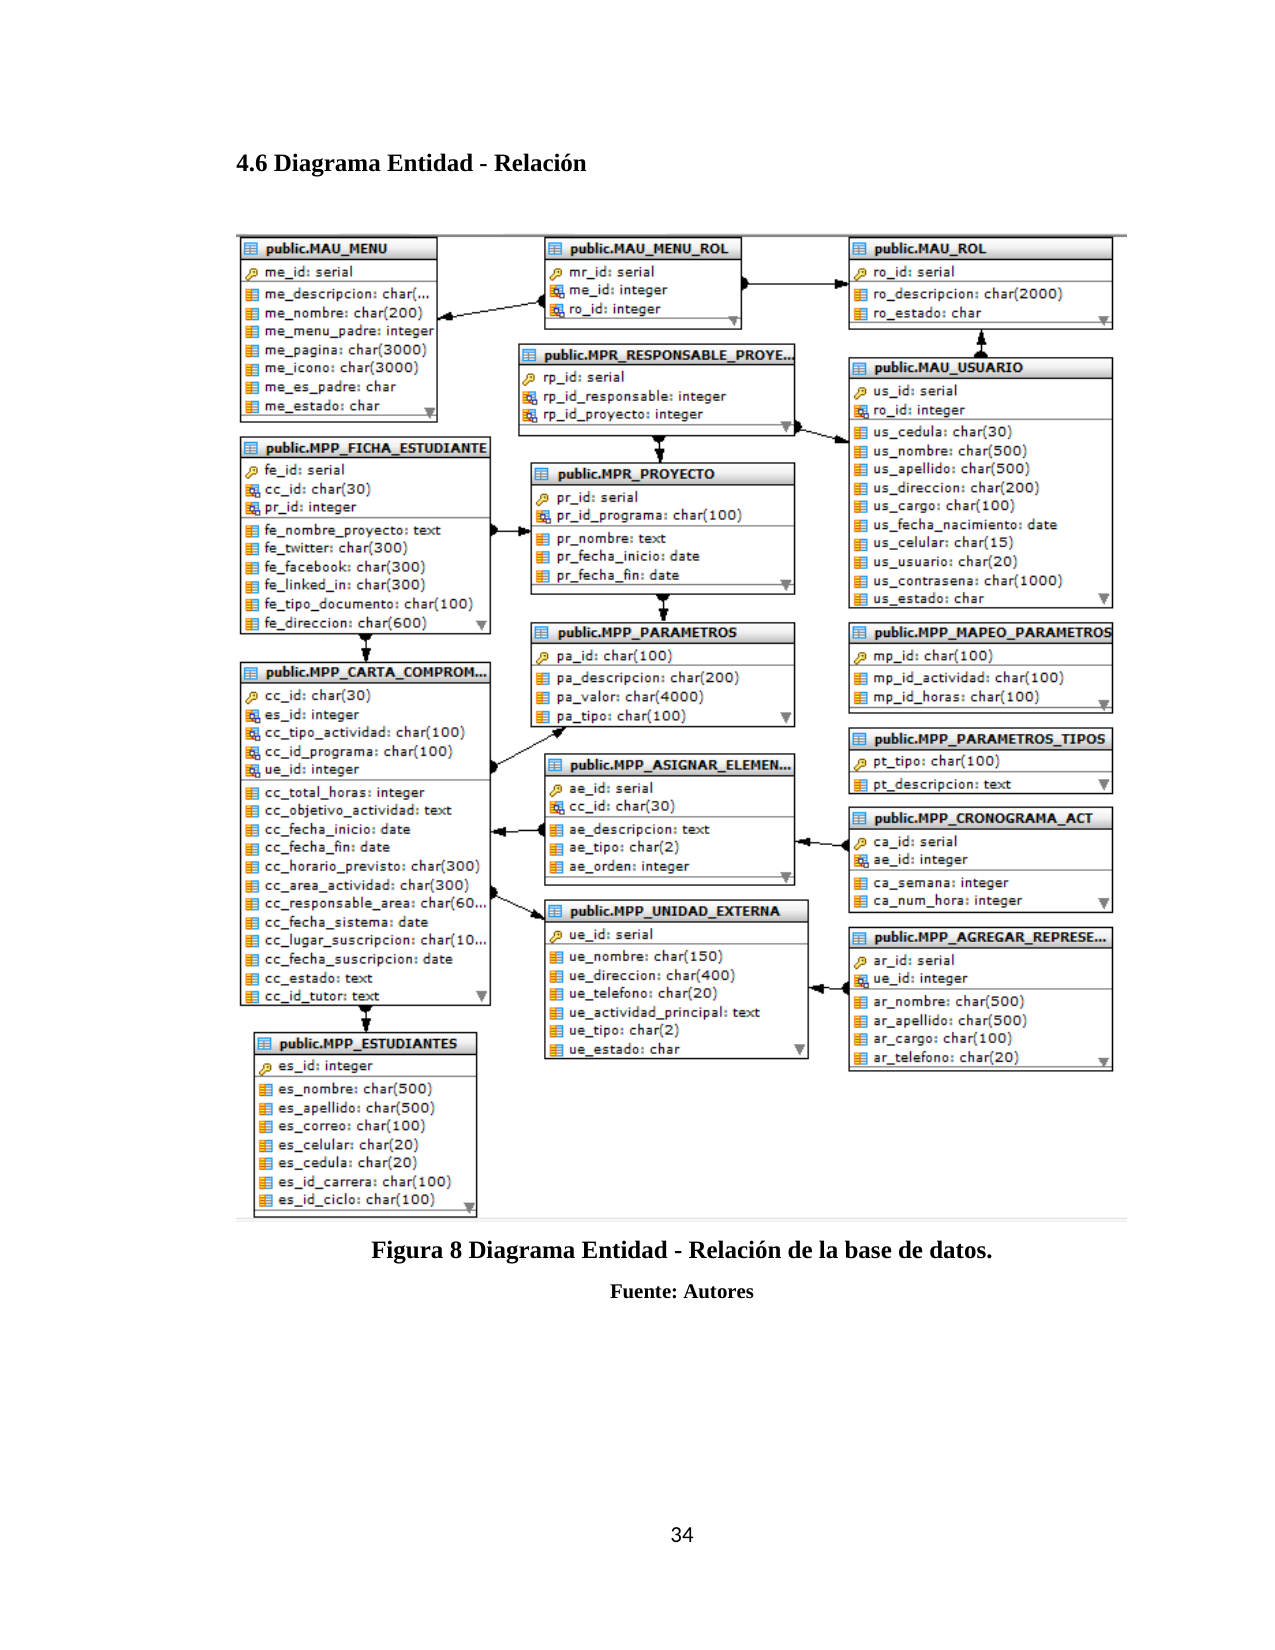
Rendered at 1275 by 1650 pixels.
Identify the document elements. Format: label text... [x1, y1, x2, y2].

text Figura 8 Diagrama Entidad - Relación de la base de datos. [236, 1236, 1127, 1264]
subtitle 4.6 Diagrama Entidad - Relación [236, 148, 1127, 176]
text Fuente: Autores [236, 1279, 1127, 1303]
picture [236, 233, 1127, 1222]
